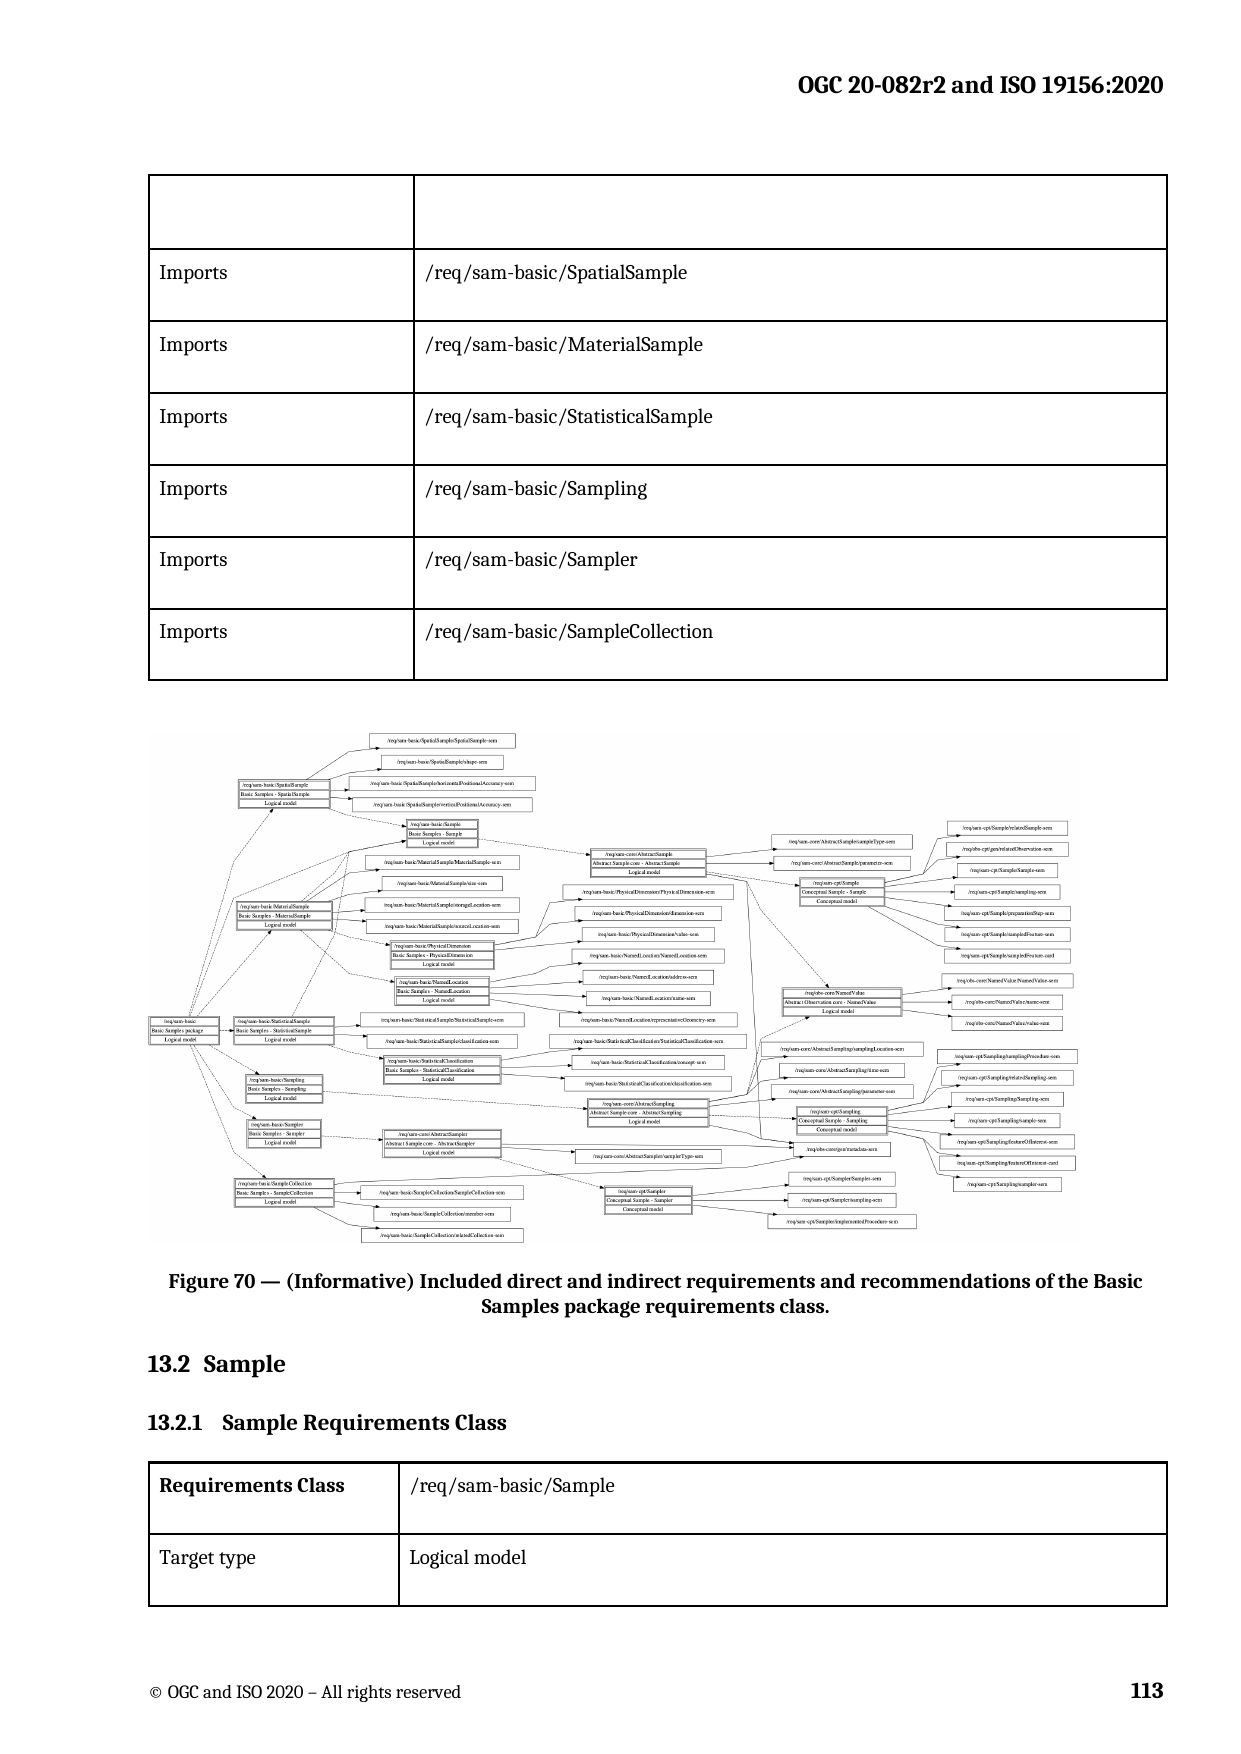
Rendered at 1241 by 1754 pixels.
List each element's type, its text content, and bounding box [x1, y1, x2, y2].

subtitle Sample [148, 1350, 1163, 1379]
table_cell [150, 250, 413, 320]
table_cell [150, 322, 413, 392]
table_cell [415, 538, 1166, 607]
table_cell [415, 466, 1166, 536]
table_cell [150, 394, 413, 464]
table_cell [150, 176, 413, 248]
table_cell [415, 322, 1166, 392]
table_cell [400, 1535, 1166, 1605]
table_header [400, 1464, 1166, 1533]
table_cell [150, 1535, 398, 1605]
text Figure — (Informative) Included direct and indirect requirements and recommendations of the Basic Samples package requirements class. [148, 1269, 1163, 1319]
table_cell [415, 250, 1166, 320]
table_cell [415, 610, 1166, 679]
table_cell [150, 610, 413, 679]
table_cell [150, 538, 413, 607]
picture [147, 732, 1079, 1244]
subtitle Sample Requirements Class [148, 1410, 1163, 1436]
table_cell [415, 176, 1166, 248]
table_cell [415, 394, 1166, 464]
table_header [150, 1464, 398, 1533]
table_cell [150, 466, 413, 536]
